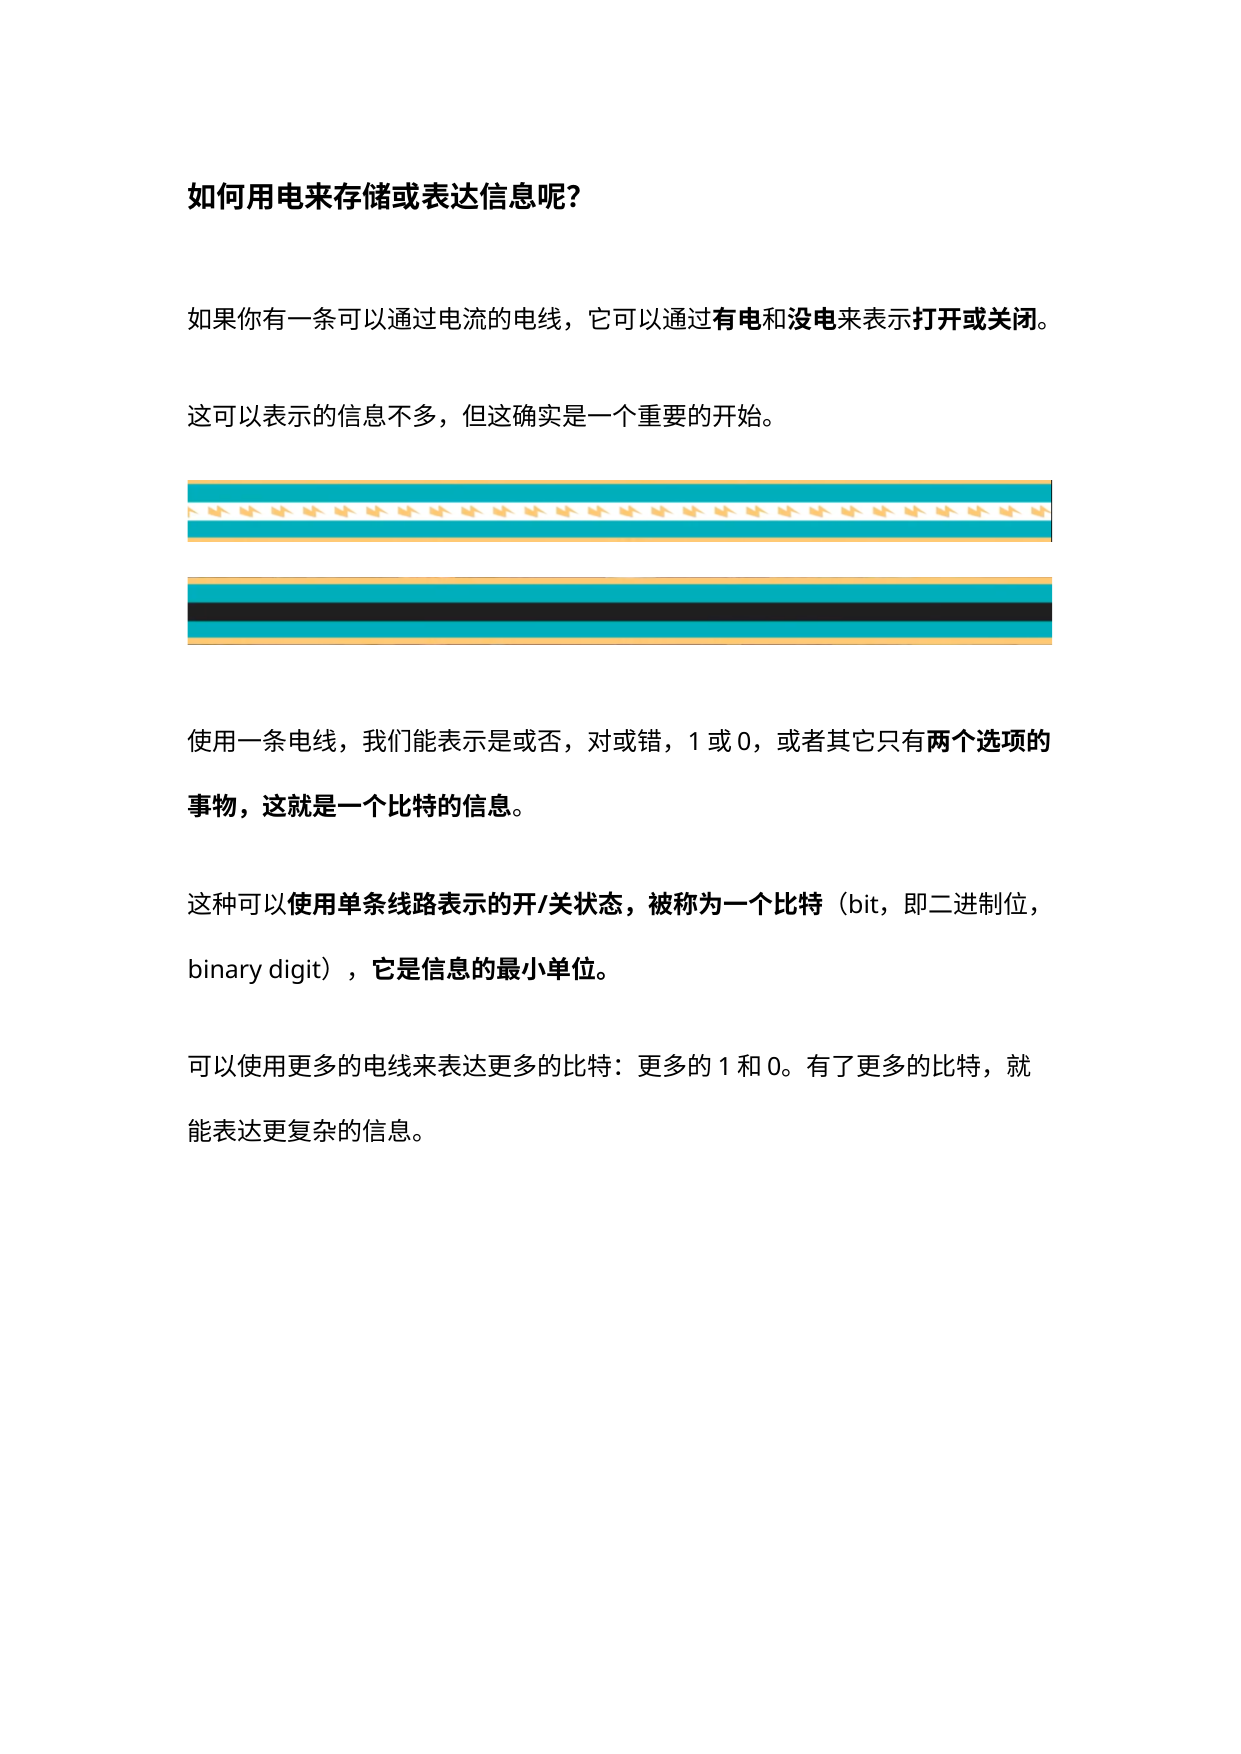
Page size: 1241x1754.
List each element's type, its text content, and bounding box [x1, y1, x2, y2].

text 可以使用更多的电线来表达更多的比特：更多的1和0。有了更多的比特，就能表达更复杂的信息。 [187, 1032, 1053, 1162]
text 如果你有一条可以通过电流的电线，它可以通过有电和没电来表示打开或关闭。 [187, 285, 1053, 350]
text 使用一条电线，我们能表示是或否，对或错，1或0，或者其它只有两个选项的事物，这就是一个比特的信息。 [187, 707, 1053, 837]
picture [187, 480, 1053, 542]
text 这种可以使用单条线路表示的开/关状态，被称为一个比特（bit，即二进制位，binary digit），它是信息的最小单位。 [187, 870, 1053, 1000]
subtitle 如何用电来存储或表达信息呢？ [187, 162, 1053, 227]
text 这可以表示的信息不多，但这确实是一个重要的开始。 [187, 382, 1053, 447]
picture [187, 577, 1053, 645]
